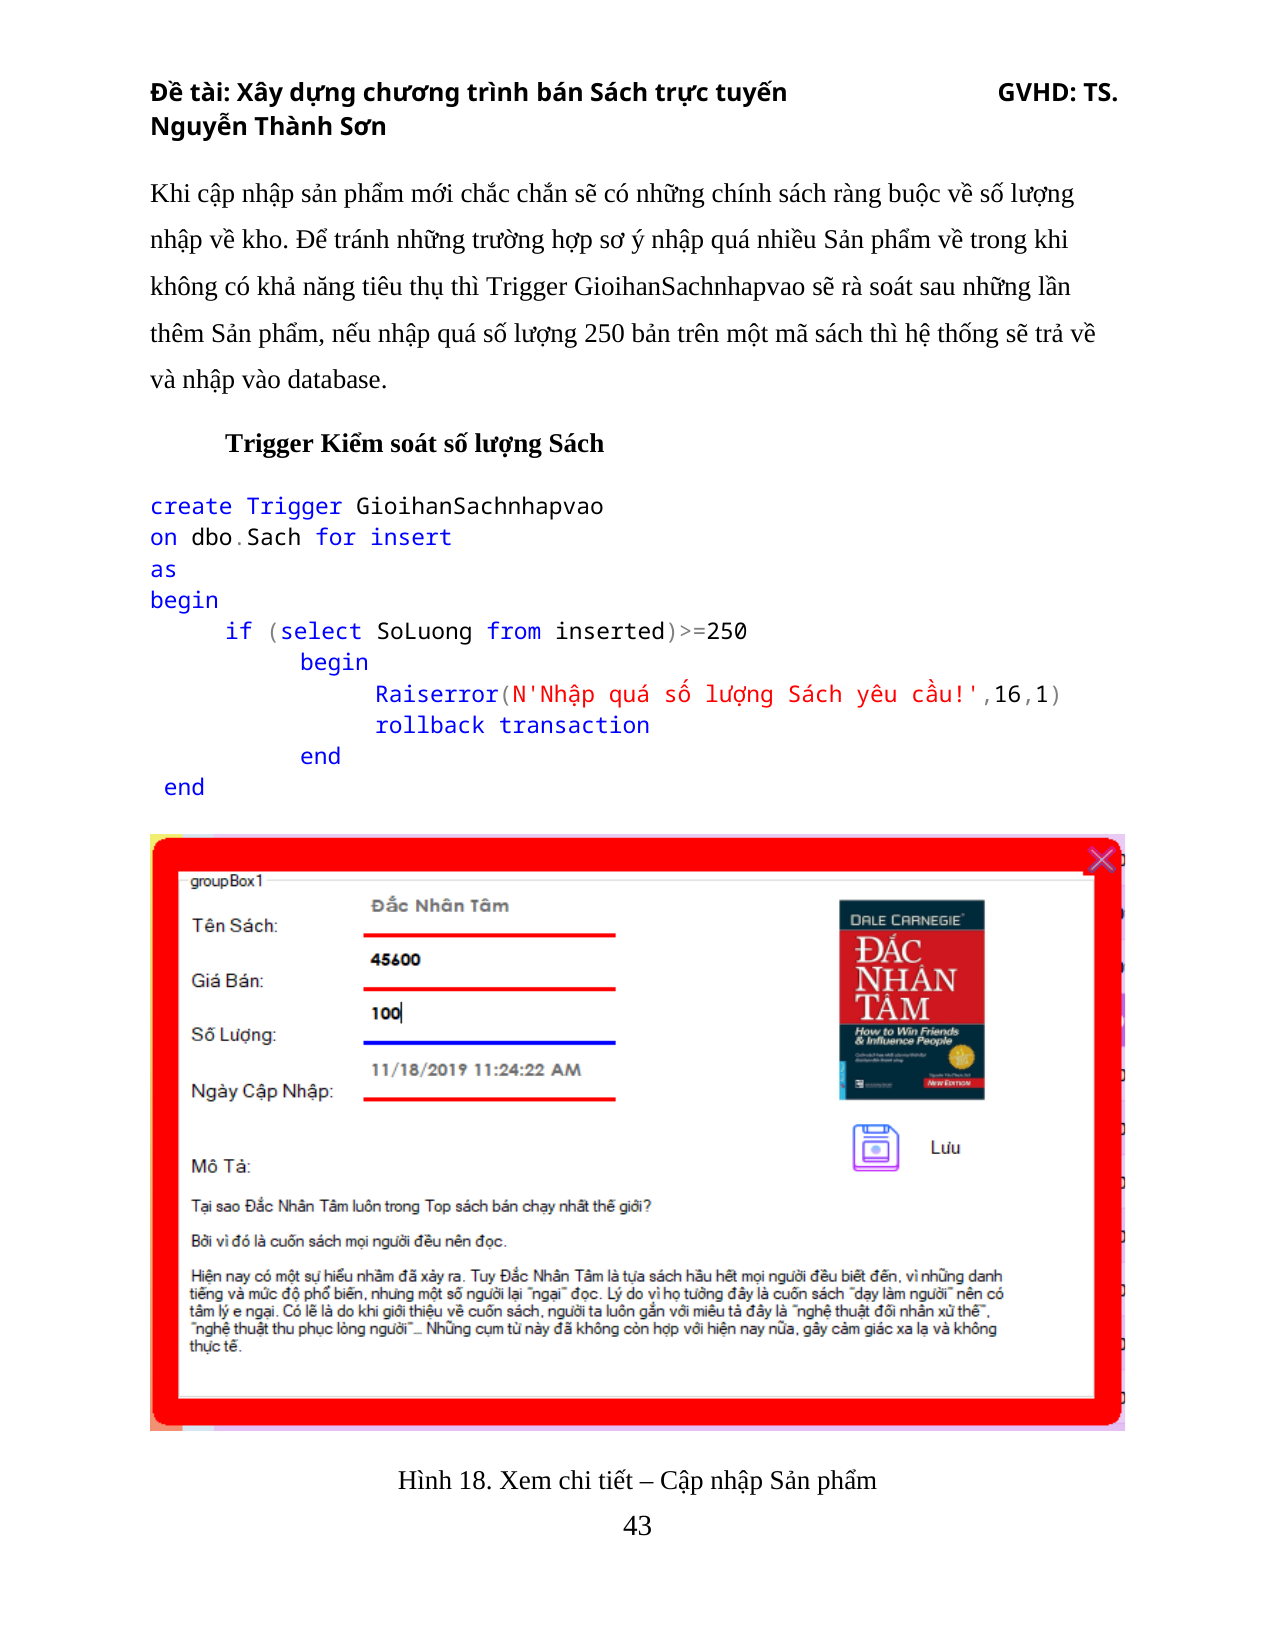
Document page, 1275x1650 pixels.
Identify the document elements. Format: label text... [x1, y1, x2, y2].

text end [150, 771, 1125, 802]
text as [150, 552, 1125, 584]
text Hình 18. Xem chi tiết – Cập nhập Sản phẩm [150, 1464, 1125, 1495]
text create Trigger GioihanSachnhapvao [150, 490, 1125, 521]
text begin [150, 646, 1125, 677]
text Raiserror(N'Nhập quá số lượng Sách yêu cầu!',16,1) [150, 677, 1125, 709]
text on dbo.Sach for insert [150, 521, 1125, 552]
text rollback transaction [150, 709, 1125, 740]
text Khi cập nhập sản phẩm mới chắc chắn sẽ có những chính sách ràng buộc về số lượng nhập về kho. Để tránh những trường hợp sơ ý nhập quá nhiều Sản phẩm về trong khi không có khả năng tiêu thụ thì Trigger GioihanSachnhapvao sẽ rà soát sau những lần thêm Sản phẩm, nếu nhập quá số lượng 250 bản trên một mã sách thì hệ thống sẽ trả về và nhập vào database. [150, 177, 1125, 394]
text Trigger Kiểm soát số lượng Sách [150, 427, 1125, 458]
picture [150, 834, 1125, 1431]
text begin [150, 584, 1125, 615]
text end [150, 740, 1125, 771]
text if (select SoLuong from inserted)>=250 [150, 615, 1125, 646]
